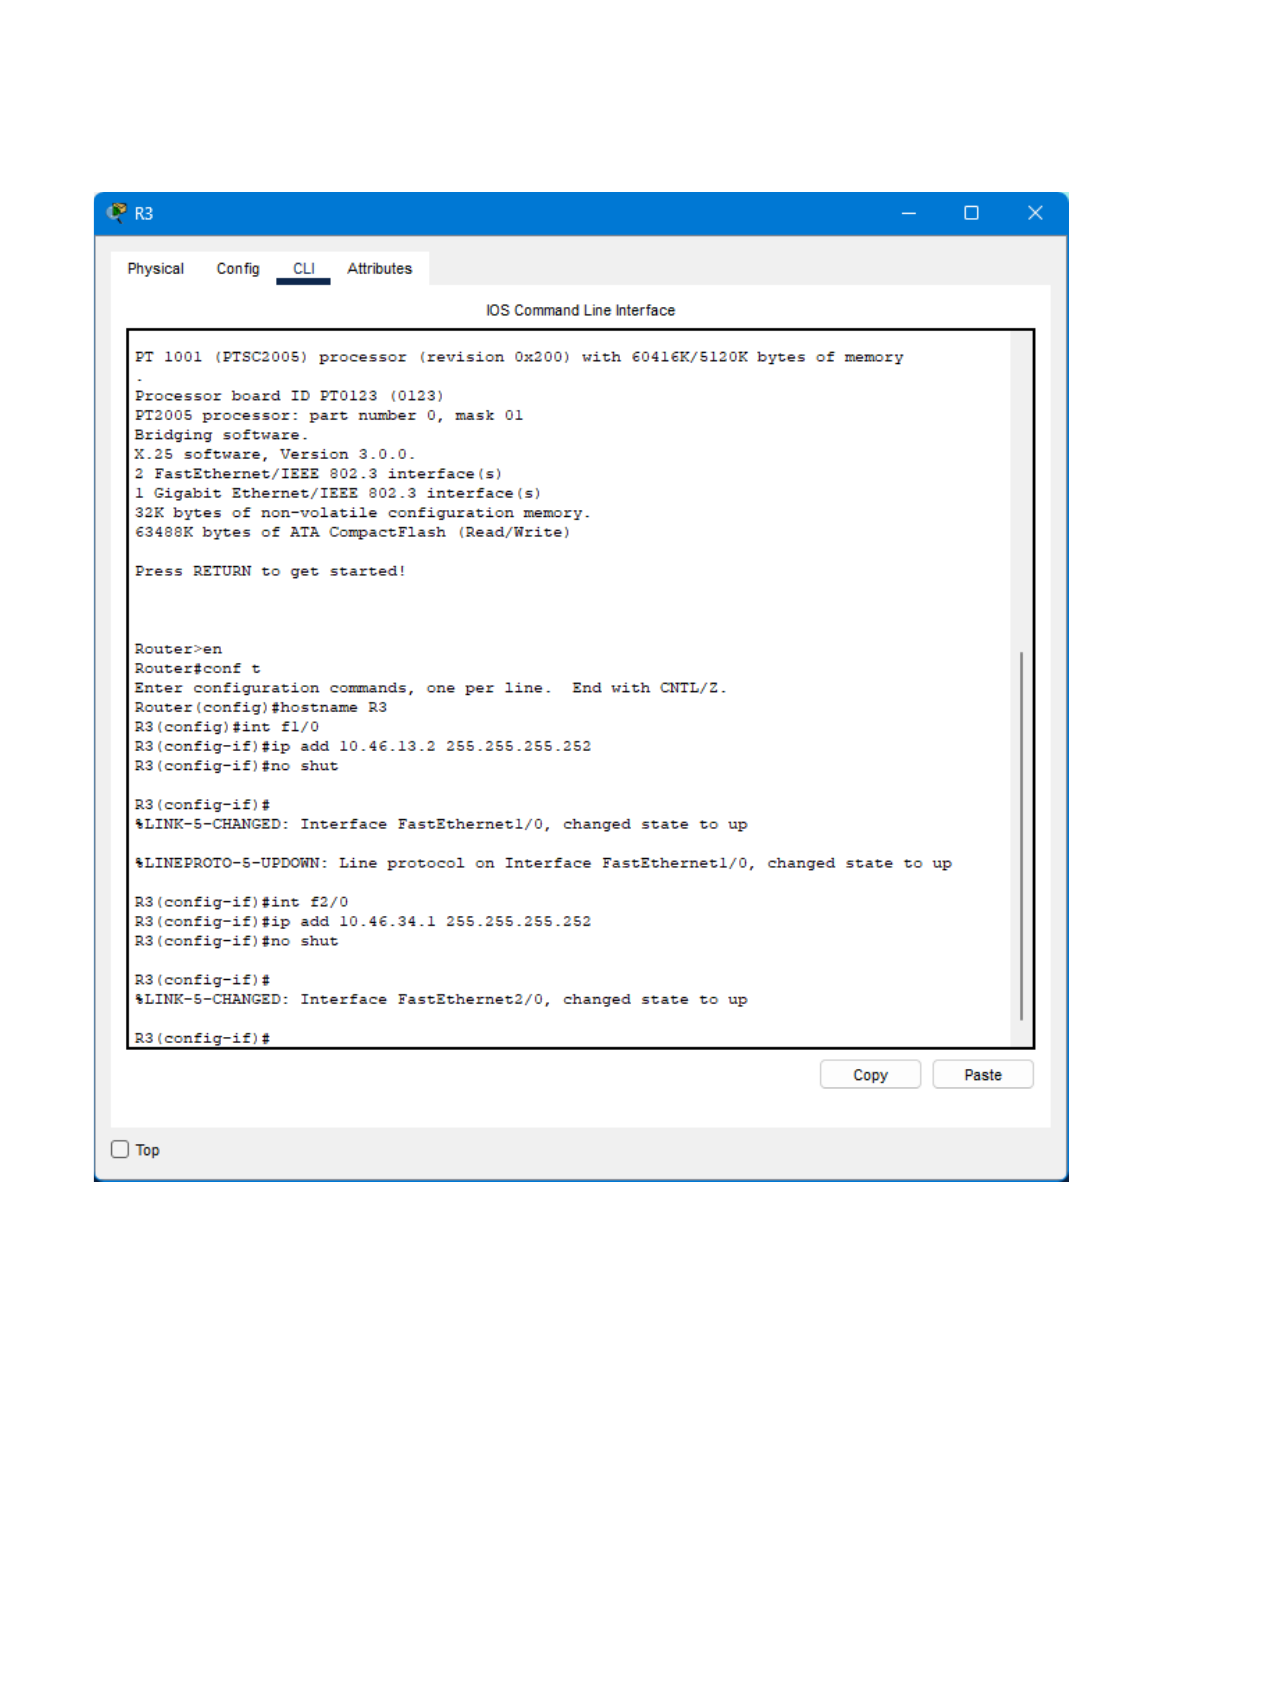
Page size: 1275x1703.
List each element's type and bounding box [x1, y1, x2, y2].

picture [93, 192, 1069, 1182]
